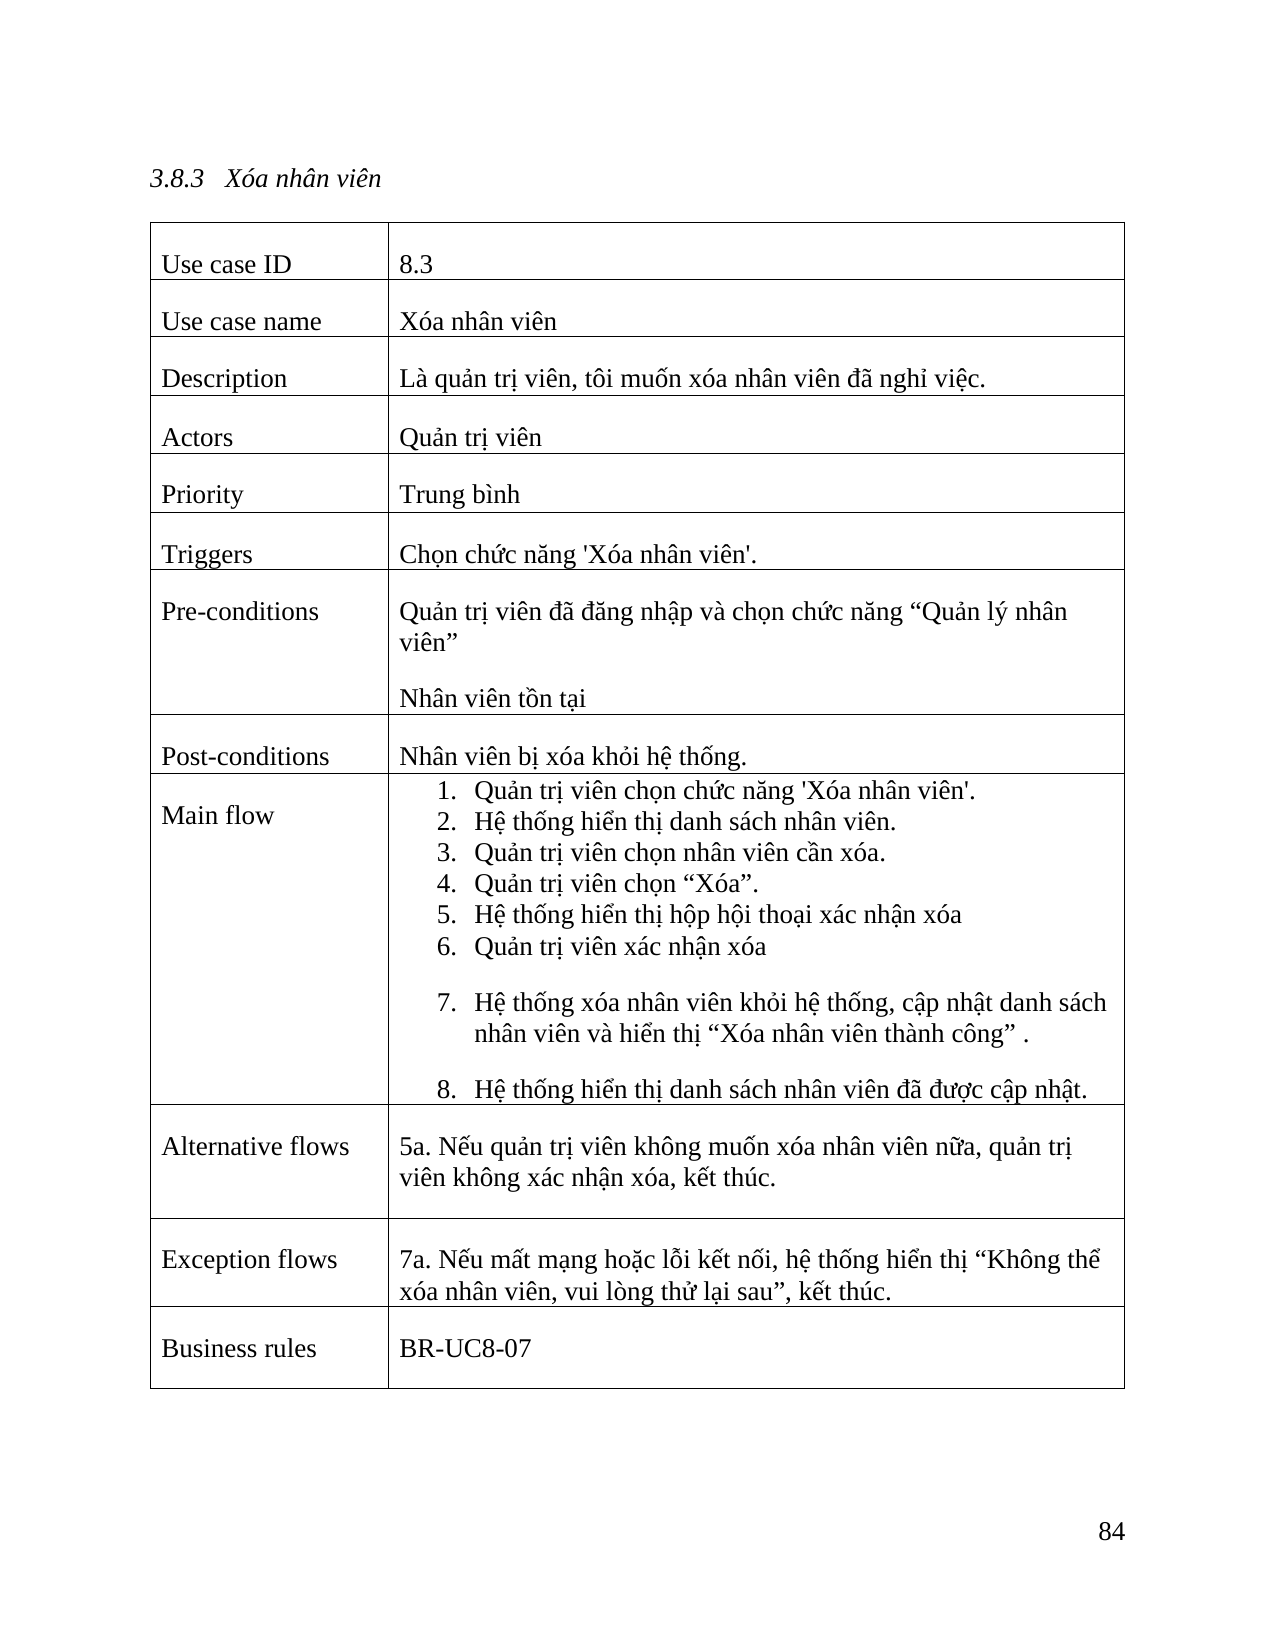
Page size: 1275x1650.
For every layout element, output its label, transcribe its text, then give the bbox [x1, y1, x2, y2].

table_cell Quản trị viên đã đăng nhập và chọn chức năng “Quản lý nhân viên” Nhân viên tồn tại [389, 570, 1124, 713]
table_cell BR-UC8-07 [389, 1307, 1124, 1388]
table_cell Business rules [151, 1307, 388, 1388]
table_cell Use case name [151, 280, 388, 336]
table_cell Post-conditions [151, 715, 388, 773]
table_cell Trung bình [389, 454, 1124, 512]
table_cell Nhân viên bị xóa khỏi hệ thống. [389, 715, 1124, 773]
table_cell Quản trị viên chọn chức năng 'Xóa nhân viên'. Hệ thống hiển thị danh sách nhân viên. Quản trị viên chọn nhân viên cần xóa. Quản trị viên chọn “Xóa”. Hệ thống hiển thị hộp hội thoại xác nhận xóa Quản trị viên xác nhận xóa Hệ thống xóa nhân viên khỏi hệ thống, cập nhật danh sách nhân viên và hiển thị “Xóa nhân viên thành công” . Hệ thống hiển thị danh sách nhân viên đã được cập nhật. [389, 774, 1124, 1104]
table_cell Pre-conditions [151, 570, 388, 713]
table_cell 7a. Nếu mất mạng hoặc lỗi kết nối, hệ thống hiển thị “Không thể xóa nhân viên, vui lòng thử lại sau”, kết thúc. [389, 1219, 1124, 1306]
table_cell Quản trị viên [389, 396, 1124, 453]
table_cell Exception flows [151, 1219, 388, 1306]
table_cell Description [151, 337, 388, 395]
table_cell Actors [151, 396, 388, 453]
table_header Use case ID [151, 223, 388, 279]
table_cell Triggers [151, 513, 388, 569]
table_cell Xóa nhân viên [389, 280, 1124, 336]
table_cell Priority [151, 454, 388, 512]
subtitle Xóa nhân viên [150, 162, 1125, 194]
table_header 8.3 [389, 223, 1124, 279]
table_cell Alternative flows [151, 1105, 388, 1218]
table_cell Chọn chức năng 'Xóa nhân viên'. [389, 513, 1124, 569]
table_cell Là quản trị viên, tôi muốn xóa nhân viên đã nghỉ việc. [389, 337, 1124, 395]
table_cell Main flow [151, 774, 388, 1104]
table_cell 5a. Nếu quản trị viên không muốn xóa nhân viên nữa, quản trị viên không xác nhận xóa, kết thúc. [389, 1105, 1124, 1218]
